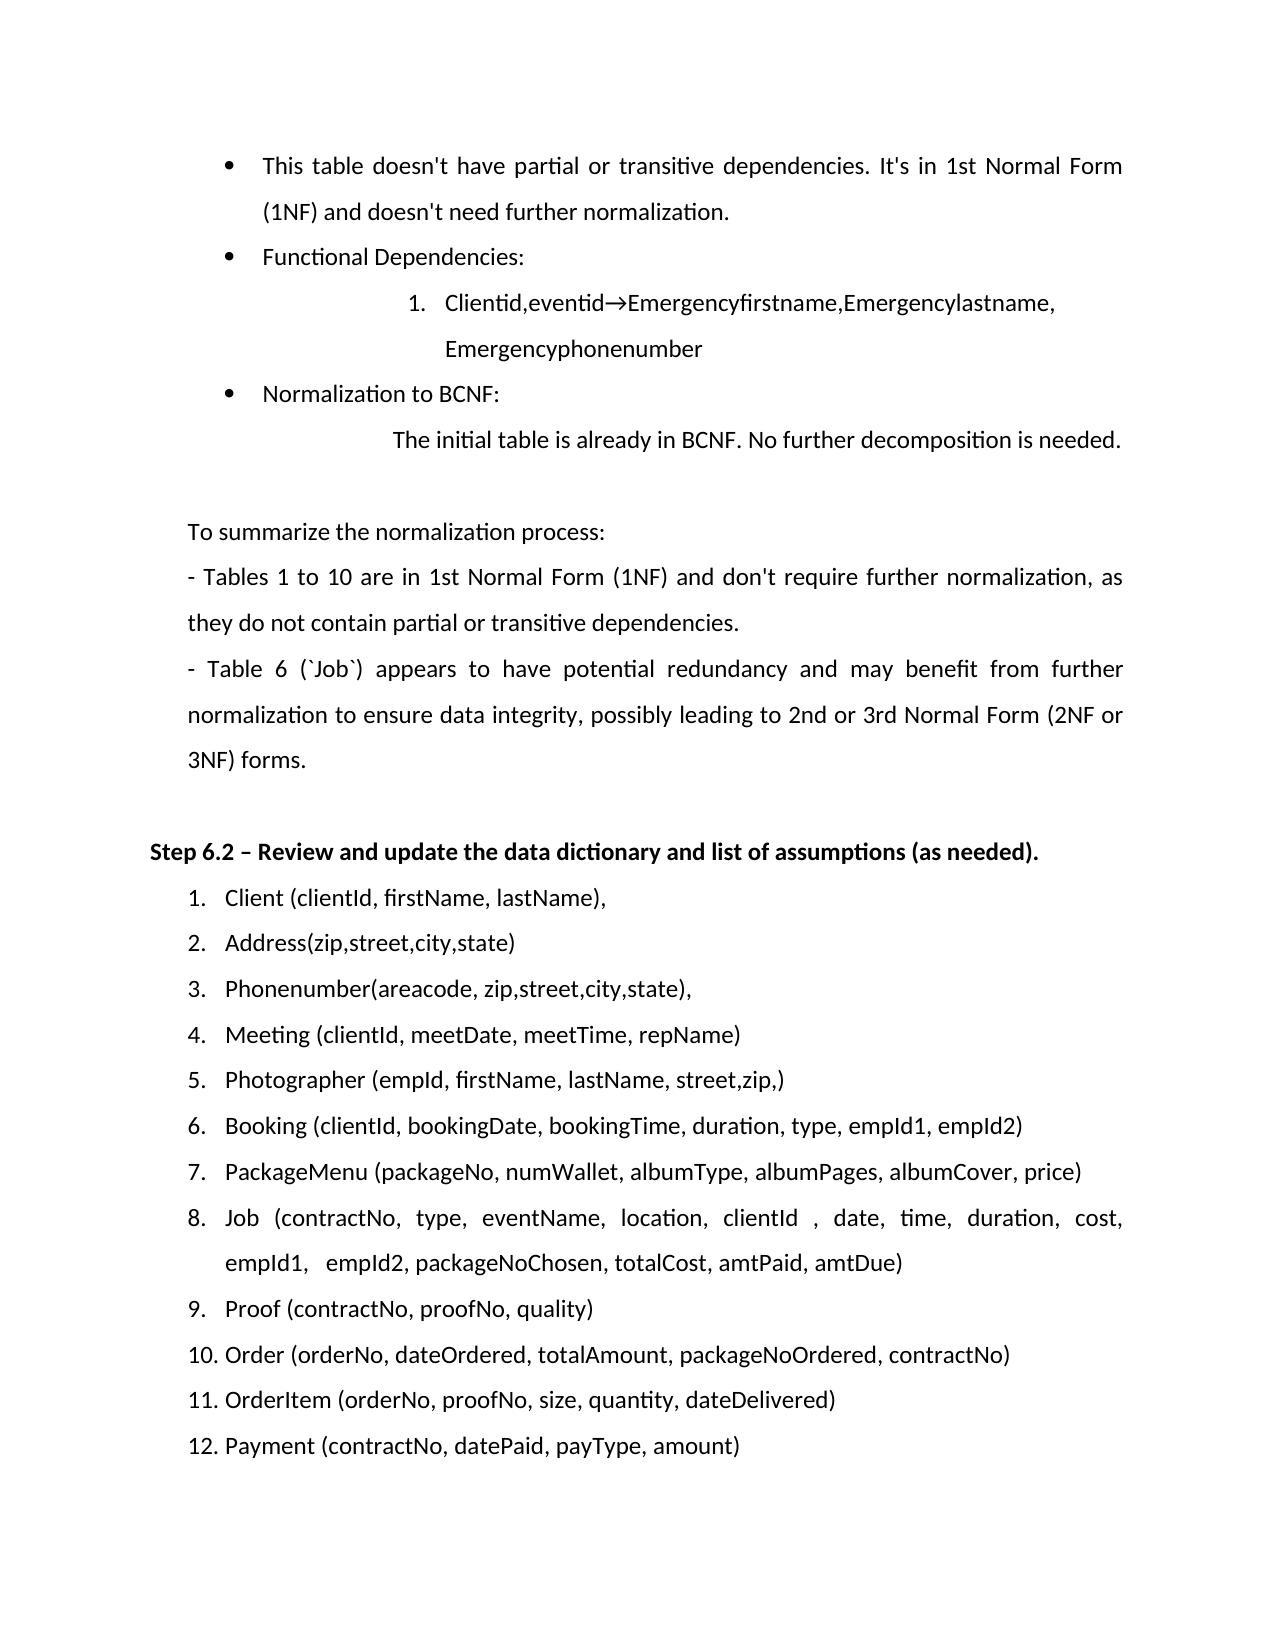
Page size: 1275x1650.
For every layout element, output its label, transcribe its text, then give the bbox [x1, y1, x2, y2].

text - Table 6 (`Job`) appears to have potential redundancy and may benefit from further normalization to ensure data integrity, possibly leading to 2nd or 3rd Normal Form (2NF or 3NF) forms. [187, 653, 1125, 775]
list Order (orderNo, dateOrdered, totalAmount, packageNoOrdered, contractNo) [187, 1339, 1125, 1369]
list OrderItem (orderNo, proofNo, size, quantity, dateDelivered) [187, 1385, 1125, 1415]
text Step 6.2 – Review and update the data dictionary and list of assumptions (as needed). [150, 836, 1125, 866]
list Photographer (empId, firstName, lastName, street,zip,) [187, 1064, 1125, 1095]
list Proof (contractNo, proofNo, quality) [187, 1293, 1125, 1324]
text - Tables 1 to 10 are in 1st Normal Form (1NF) and don't require further normalization, as they do not contain partial or transitive dependencies. [187, 562, 1125, 638]
list Client (clientId, firstName, lastName), [187, 882, 1125, 912]
list PackageMenu (packageNo, numWallet, albumType, albumPages, albumCover, price) [187, 1156, 1125, 1187]
list Functional Dependencies: [225, 241, 1125, 272]
list Clientid,eventid→Emergencyfirstname,Emergencylastname, Emergencyphonenumber [407, 287, 1125, 363]
list Payment (contractNo, datePaid, payType, amount) [187, 1430, 1125, 1461]
list Booking (clientId, bookingDate, bookingTime, duration, type, empId1, empId2) [187, 1110, 1125, 1141]
list Address(zip,street,city,state) [187, 927, 1125, 958]
list Meeting (clientId, meetDate, meetTime, repName) [187, 1019, 1125, 1049]
list Phonenumber(areacode, zip,street,city,state), [187, 973, 1125, 1004]
text To summarize the normalization process: [187, 516, 1125, 546]
list This table doesn't have partial or transitive dependencies. It's in 1st Normal Form (1NF) and doesn't need further normalization. [225, 150, 1125, 226]
list Job (contractNo, type, eventName, location, clientId , date, time, duration, cost, empId1, empId2, packageNoChosen, totalCost, amtPaid, amtDue) [187, 1202, 1125, 1278]
list Normalization to BCNF: [225, 379, 1125, 409]
text The initial table is already in BCNF. No further decomposition is needed. [262, 424, 1125, 455]
